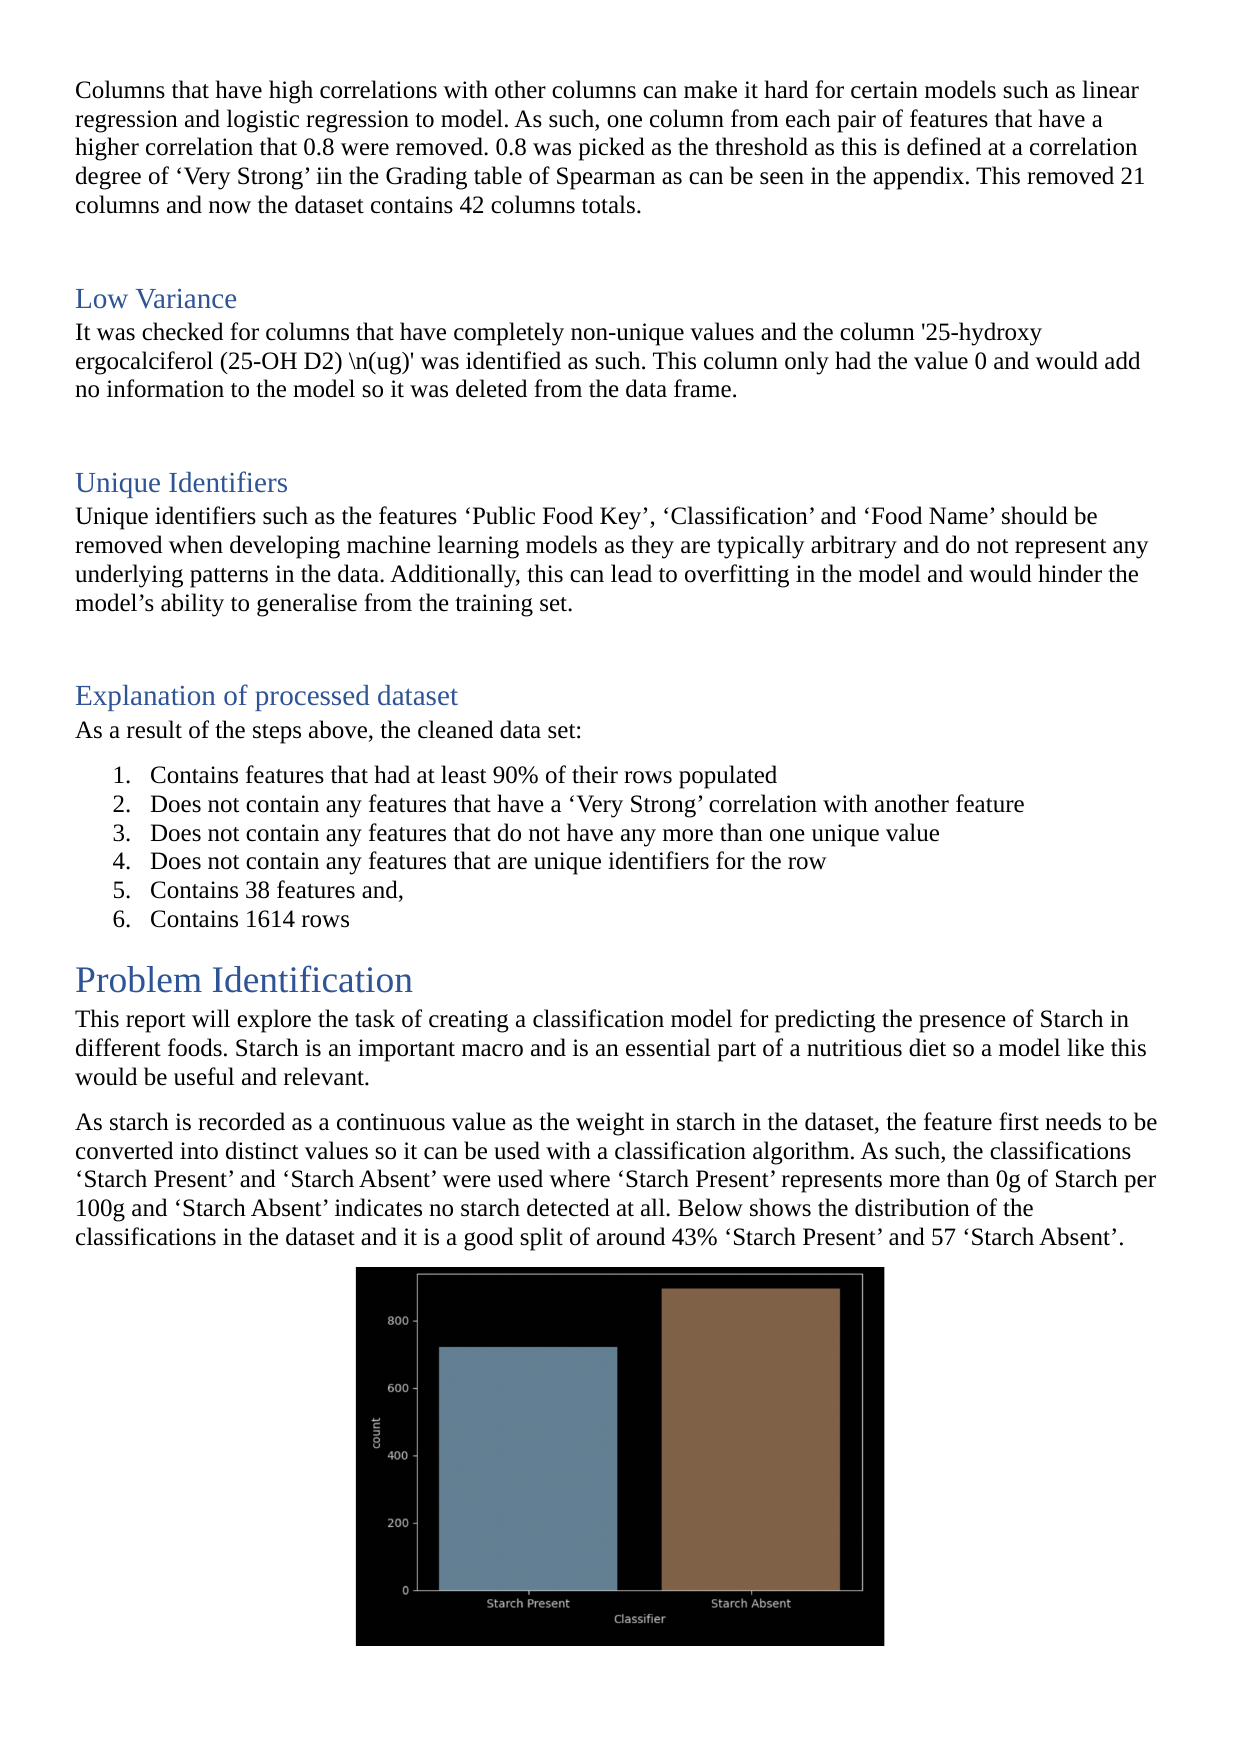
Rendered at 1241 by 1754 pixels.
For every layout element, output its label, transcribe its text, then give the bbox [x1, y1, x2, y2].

text This report will explore the task of creating a classification model for predicting the presence of Starch in different foods. Starch is an important macro and is an essential part of a nutritious diet so a model like this would be useful and relevant. [75, 1004, 1165, 1090]
list Contains 1614 rows [112, 904, 1165, 933]
text It was checked for columns that have completely non-unique values and the column '25-hydroxy ergocalciferol (25-OH D2) \n(ug)' was identified as such. This column only had the value 0 and would add no information to the model so it was deleted from the data frame. [75, 317, 1165, 403]
subtitle Explanation of processed dataset [75, 678, 1165, 712]
list Does not contain any features that are unique identifiers for the row [112, 846, 1165, 875]
list Contains 38 features and, [112, 875, 1165, 904]
subtitle Unique Identifiers [75, 465, 1165, 499]
text Unique identifiers such as the features ‘Public Food Key’, ‘Classification’ and ‘Food Name’ should be removed when developing machine learning models as they are typically arbitrary and do not represent any underlying patterns in the data. Additionally, this can lead to overfitting in the model and would hinder the model’s ability to generalise from the training set. [75, 501, 1165, 616]
picture [355, 1267, 885, 1646]
list Does not contain any features that do not have any more than one unique value [112, 818, 1165, 846]
subtitle Low Variance [75, 281, 1165, 314]
list Does not contain any features that have a ‘Very Strong’ correlation with another feature [112, 789, 1165, 818]
text As a result of the steps above, the cleaned data set: [75, 715, 1165, 743]
text Columns that have high correlations with other columns can make it hard for certain models such as linear regression and logistic regression to model. As such, one column from each pair of features that have a higher correlation that 0.8 were removed. 0.8 was picked as the threshold as this is defined at a correlation degree of ‘Very Strong’ iin the Grading table of Spearman as can be seen in the appendix. This removed 21 columns and now the dataset contains 42 columns totals. [75, 75, 1165, 219]
subtitle Problem Identification [75, 958, 1165, 1001]
text As starch is recorded as a continuous value as the weight in starch in the dataset, the feature first needs to be converted into distinct values so it can be used with a classification algorithm. As such, the classifications ‘Starch Present’ and ‘Starch Absent’ were used where ‘Starch Present’ represents more than 0g of Starch per 100g and ‘Starch Absent’ indicates no starch detected at all. Below shows the distribution of the classifications in the dataset and it is a good split of around 43% ‘Starch Present’ and 57 ‘Starch Absent’. [75, 1107, 1165, 1251]
list Contains features that had at least 90% of their rows populated [112, 760, 1165, 789]
